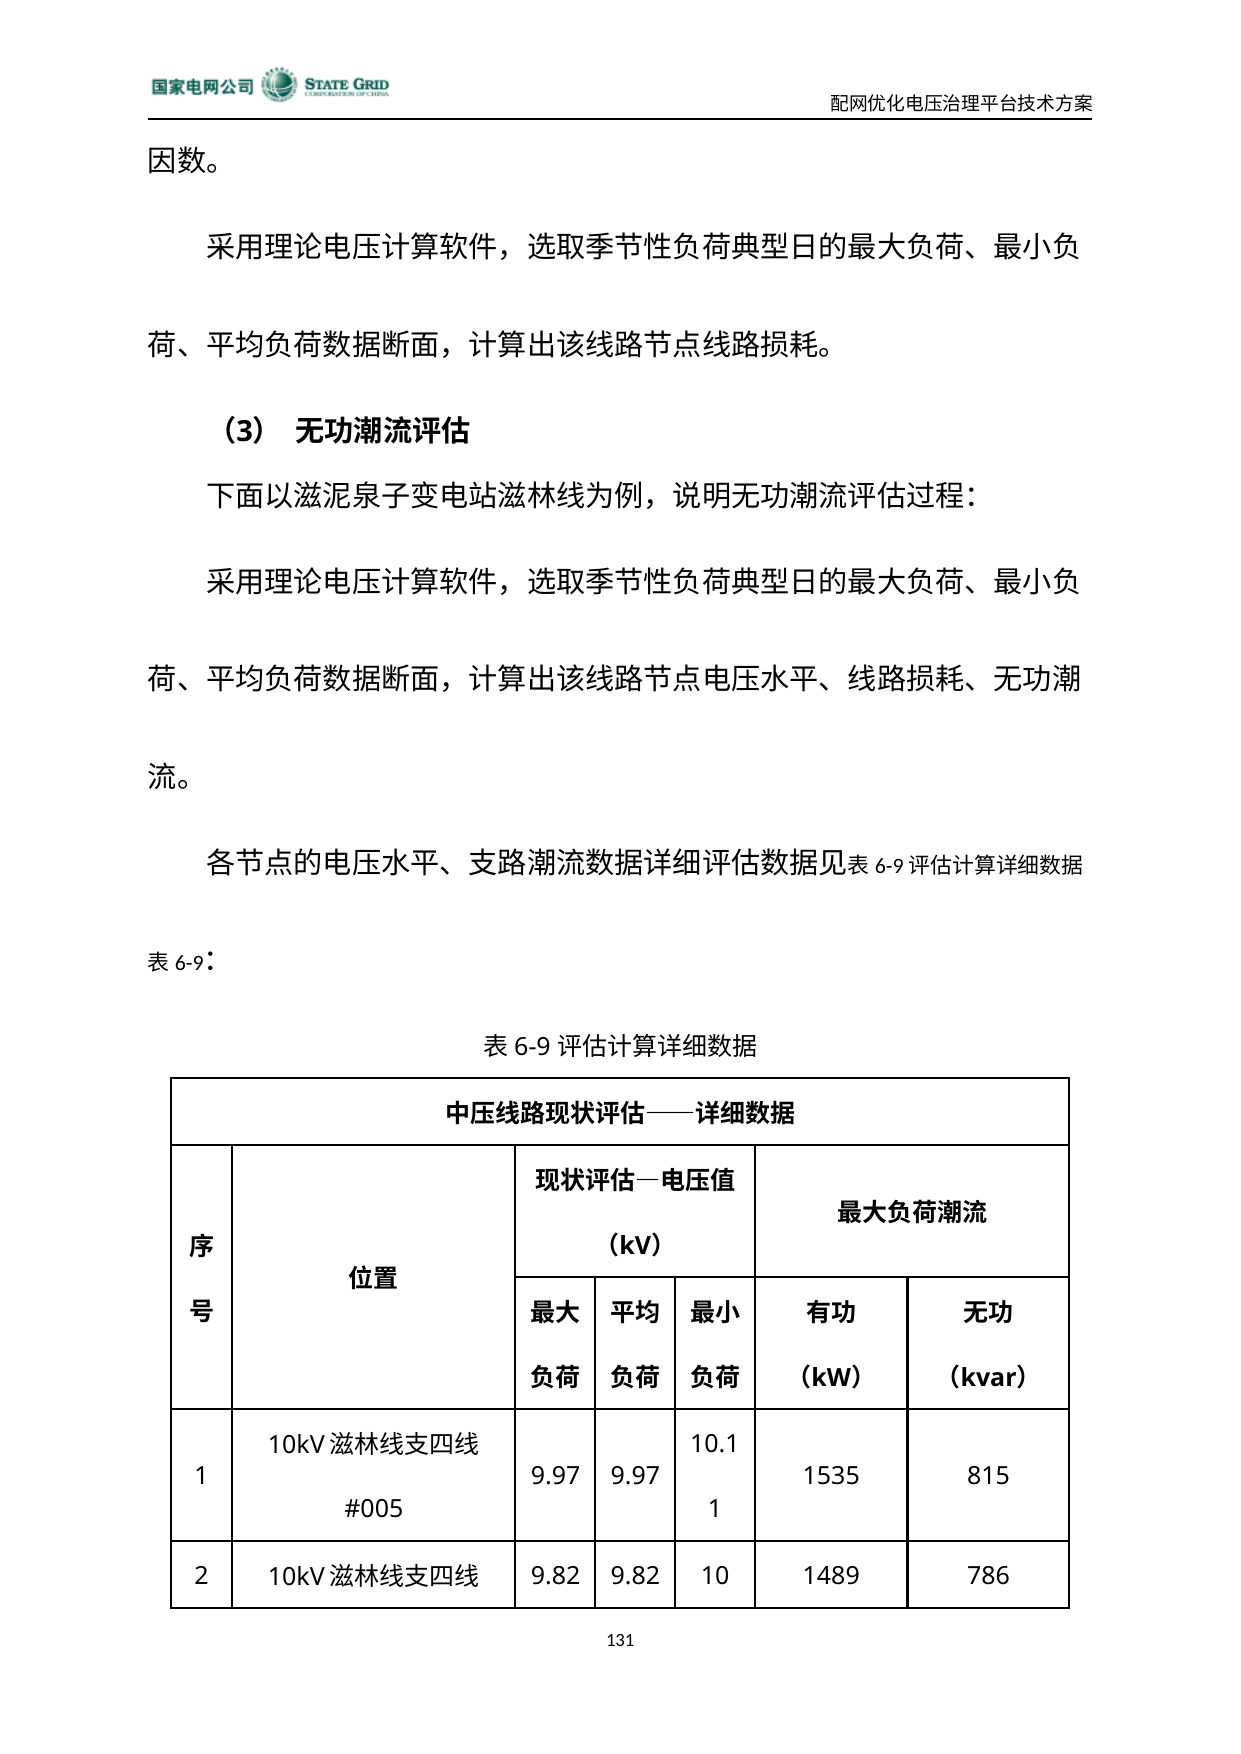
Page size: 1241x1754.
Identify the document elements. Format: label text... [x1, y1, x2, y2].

table_cell 9.82 [596, 1542, 674, 1607]
table_cell 无功（kvar） [909, 1278, 1068, 1408]
text 下面以滋泥泉子变电站滋林线为例，说明无功潮流评估过程： [148, 461, 1092, 526]
table_cell 1489 [756, 1542, 906, 1607]
table_cell 最大负荷潮流 [756, 1146, 1068, 1276]
table_cell 平均负荷 [596, 1278, 674, 1408]
table_cell 10kV滋林线支四线#005 [233, 1410, 514, 1540]
table_cell 位置 [233, 1146, 514, 1408]
table_header 中压线路现状评估——详细数据 [172, 1079, 1068, 1144]
table_cell 9.97 [596, 1410, 674, 1540]
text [148, 126, 1092, 191]
list 无功潮流评估 [207, 396, 1092, 461]
text 采用理论电压计算软件，选取季节性负荷典型日的最大负荷、最小负荷、平均负荷数据断面，计算出该线路节点电压水平、线路损耗、无功潮流。 [148, 547, 1092, 807]
table_cell 1535 [756, 1410, 906, 1540]
table_cell 现状评估—电压值（kV） [516, 1146, 754, 1276]
table_cell 1 [172, 1410, 231, 1540]
table_cell 10kV滋林线支四线#030 [233, 1542, 514, 1607]
table_cell 有功（kW） [756, 1278, 906, 1408]
text 采用理论电压计算软件，选取季节性负荷典型日的最大负荷、最小负荷、平均负荷数据断面，计算出该线路节点线路损耗。 [148, 212, 1092, 375]
table_cell 10.11 [676, 1410, 754, 1540]
table_cell 最小负荷 [676, 1278, 754, 1408]
table_cell 9.82 [516, 1542, 594, 1607]
table_cell 序号 [172, 1146, 231, 1408]
table_cell 815 [909, 1410, 1068, 1540]
table_cell 10 [676, 1542, 754, 1607]
table_cell 2 [172, 1542, 231, 1607]
table_cell 786 [909, 1542, 1068, 1607]
table_cell 最大负荷 [516, 1278, 594, 1408]
table_cell 9.97 [516, 1410, 594, 1540]
